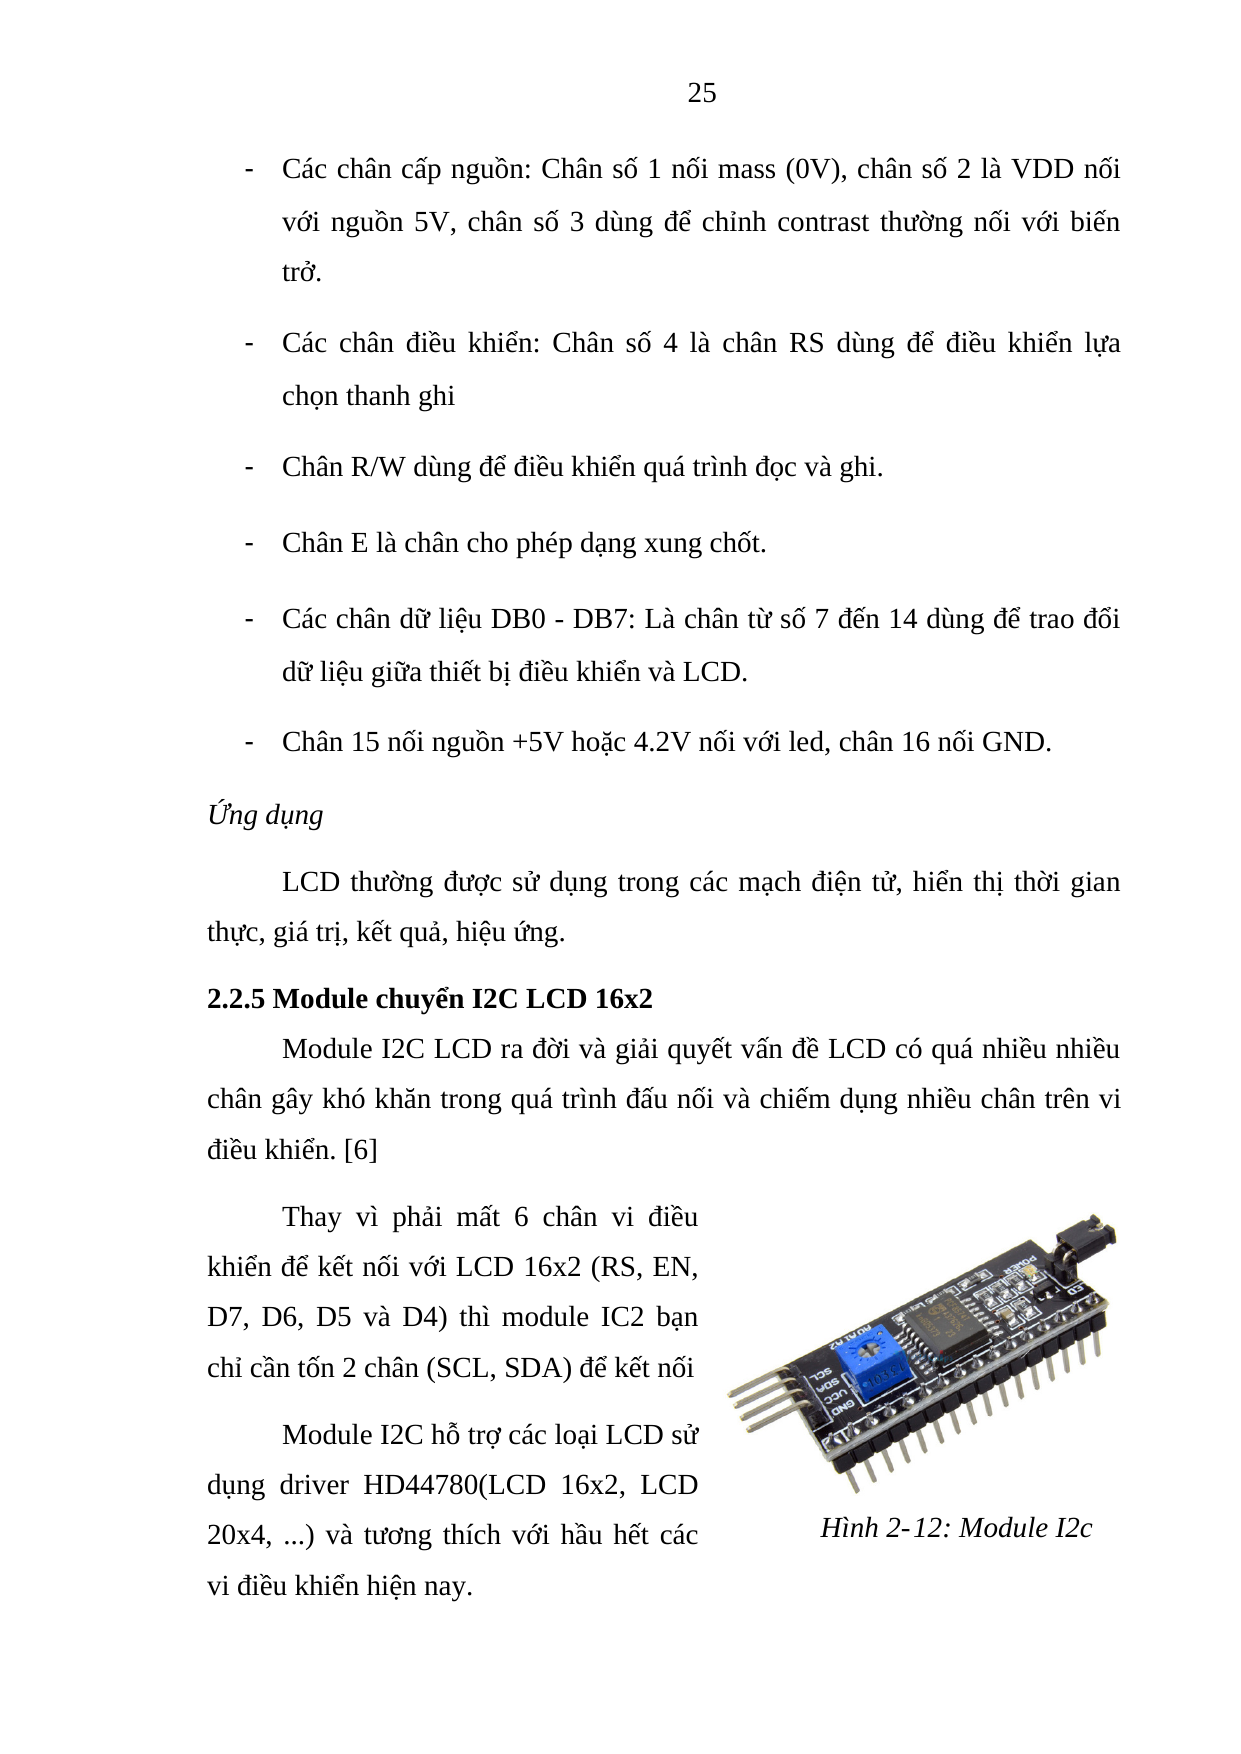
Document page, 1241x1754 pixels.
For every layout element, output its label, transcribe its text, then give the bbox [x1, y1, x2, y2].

picture [717, 1200, 1123, 1502]
list Các chân điều khiển: Chân số 4 là chân RS dùng để điều khiển lựa chọn thanh ghi [244, 321, 1122, 411]
text LCD thường được sử dụng trong các mạch điện tử, hiển thị thời gian thực, giá trị, kết quả, hiệu ứng. [207, 864, 1122, 948]
text Module I2C hỗ trợ các loại LCD sử dụng driver HD44780(LCD 16x2, LCD 20x4, ...) và tương thích với hầu hết các vi điều khiển hiện nay. [207, 1417, 1122, 1601]
list Các chân cấp nguồn: Chân số 1 nối mass (0V), chân số 2 là VDD nối với nguồn 5V, chân số 3 dùng để chỉnh contrast thường nối với biến trở. [244, 148, 1122, 288]
text Ứng dụng [207, 797, 1122, 830]
list Chân R/W dùng để điều khiển quá trình đọc và ghi. [244, 445, 1122, 484]
list Các chân dữ liệu DB0 - DB7: Là chân từ số 7 đến 14 dùng để trao đổi dữ liệu giữa thiết bị điều khiển và LCD. [244, 597, 1122, 687]
list Chân E là chân cho phép dạng xung chốt. [244, 521, 1122, 561]
subtitle Module chuyển I2C LCD 16x2 [207, 981, 1122, 1014]
text Thay vì phải mất 6 chân vi điều khiển để kết nối với LCD 16x2 (RS, EN, D7, D6, D5 và D4) thì module IC2 bạn chỉ cần tốn 2 chân (SCL, SDA) để kết nối [207, 1199, 1122, 1383]
list Chân 15 nối nguồn +5V hoặc 4.2V nối với led, chân 16 nối GND. [244, 721, 1122, 760]
text Module I2C LCD ra đời và giải quyết vấn đề LCD có quá nhiều nhiều chân gây khó khăn trong quá trình đấu nối và chiếm dụng nhiều chân trên vi điều khiển. [6] [207, 1031, 1122, 1166]
